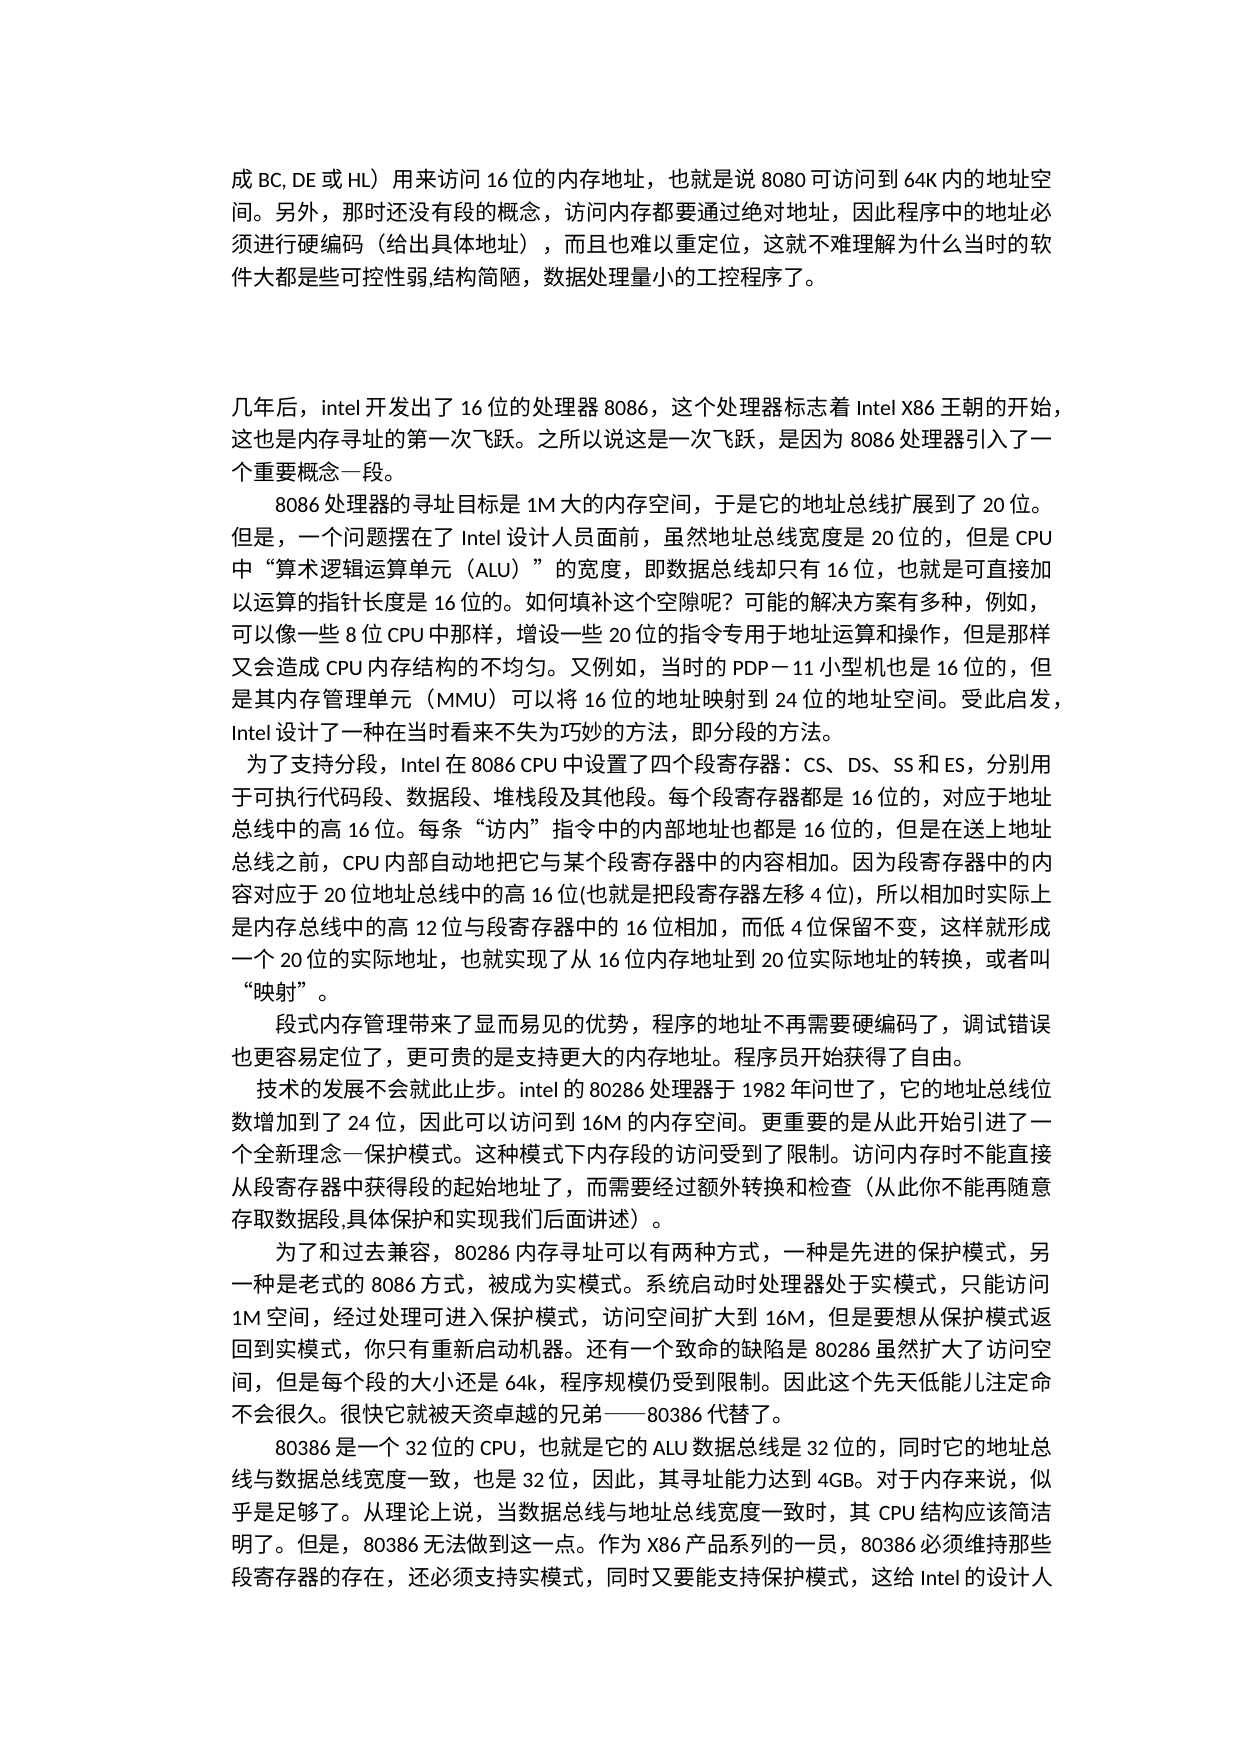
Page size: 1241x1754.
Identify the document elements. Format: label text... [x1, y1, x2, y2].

text 为了和过去兼容，80286内存寻址可以有两种方式，一种是先进的保护模式，另一种是老式的8086方式，被成为实模式。系统启动时处理器处于实模式，只能访问1M空间，经过处理可进入保护模式，访问空间扩大到16M，但是要想从保护模式返回到实模式，你只有重新启动机器。还有一个致命的缺陷是80286虽然扩大了访问空间，但是每个段的大小还是64k，程序规模仍受到限制。因此这个先天低能儿注定命不会很久。很快它就被天资卓越的兄弟——80386代替了。 [231, 1234, 1053, 1429]
text 段式内存管理带来了显而易见的优势，程序的地址不再需要硬编码了，调试错误也更容易定位了，更可贵的是支持更大的内存地址。程序员开始获得了自由。 [231, 1007, 1053, 1072]
text 为了支持分段，Intel在8086 CPU中设置了四个段寄存器：CS、DS、SS和ES，分别用于可执行代码段、数据段、堆栈段及其他段。每个段寄存器都是16位的，对应于地址总线中的高16位。每条“访内”指令中的内部地址也都是16位的，但是在送上地址总线之前，CPU内部自动地把它与某个段寄存器中的内容相加。因为段寄存器中的内容对应于20位地址总线中的高16位(也就是把段寄存器左移4位)，所以相加时实际上是内存总线中的高12位与段寄存器中的16位相加，而低4位保留不变，这样就形成一个20位的实际地址，也就实现了从16位内存地址到20位实际地址的转换，或者叫“映射”。 [231, 747, 1053, 1007]
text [231, 1429, 1053, 1592]
text 8086处理器的寻址目标是1M大的内存空间，于是它的地址总线扩展到了20位。但是，一个问题摆在了Intel设计人员面前，虽然地址总线宽度是20位的，但是CPU中“算术逻辑运算单元（ALU）”的宽度，即数据总线却只有16位，也就是可直接加以运算的指针长度是16位的。如何填补这个空隙呢？可能的解决方案有多种，例如，可以像一些8位CPU中那样，增设一些20位的指令专用于地址运算和操作，但是那样又会造成CPU内存结构的不均匀。又例如，当时的PDP－11小型机也是16位的，但是其内存管理单元（MMU）可以将16位的地址映射到24位的地址空间。受此启发，Intel设计了一种在当时看来不失为巧妙的方法，即分段的方法。 [231, 487, 1053, 747]
text 几年后，intel开发出了16位的处理器8086，这个处理器标志着Intel X86王朝的开始，这也是内存寻址的第一次飞跃。之所以说这是一次飞跃，是因为8086处理器引入了一个重要概念—段。 [231, 389, 1053, 487]
text 技术的发展不会就此止步。intel的80286处理器于1982年问世了，它的地址总线位数增加到了24位，因此可以访问到16M的内存空间。更重要的是从此开始引进了一个全新理念—保护模式。这种模式下内存段的访问受到了限制。访问内存时不能直接从段寄存器中获得段的起始地址了，而需要经过额外转换和检查（从此你不能再随意存取数据段,具体保护和实现我们后面讲述）。 [231, 1072, 1053, 1234]
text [231, 162, 1053, 292]
